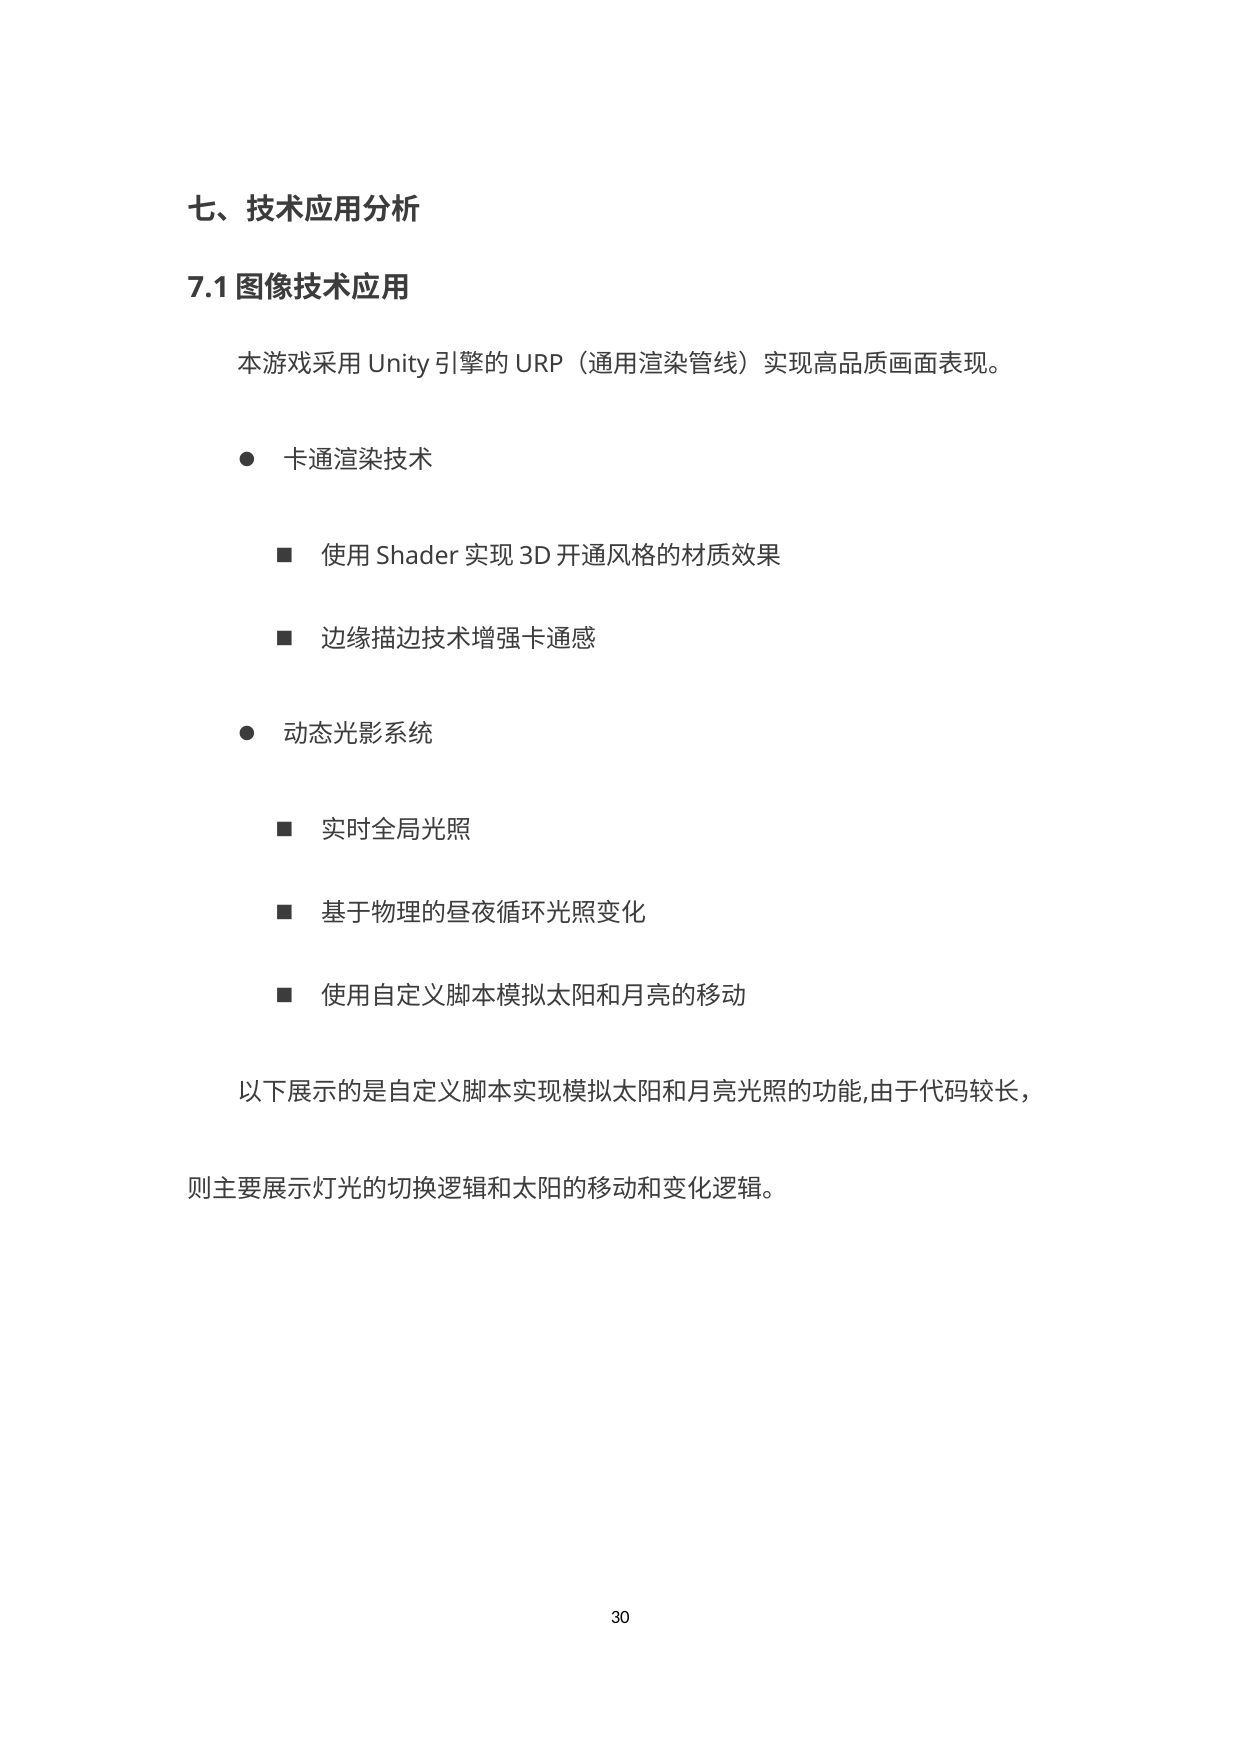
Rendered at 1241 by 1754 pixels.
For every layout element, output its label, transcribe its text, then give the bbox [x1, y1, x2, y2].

text 以下展示的是自定义脚本实现模拟太阳和月亮光照的功能,由于代码较长，则主要展示灯光的切换逻辑和太阳的移动和变化逻辑。 [187, 1057, 1053, 1219]
text 7.1图像技术应用 [187, 252, 1053, 317]
list 使用自定义脚本模拟太阳和月亮的移动 [275, 961, 1053, 1026]
list 动态光影系统 [237, 699, 1053, 764]
list 使用Shader实现3D开通风格的材质效果 [275, 521, 1053, 586]
text 七、技术应用分析 [187, 174, 1053, 239]
list 基于物理的昼夜循环光照变化 [275, 878, 1053, 943]
list 卡通渲染技术 [237, 425, 1053, 490]
list 边缘描边技术增强卡通感 [275, 604, 1053, 669]
text 本游戏采用Unity引擎的URP（通用渲染管线）实现高品质画面表现。 [187, 329, 1053, 394]
list 实时全局光照 [275, 795, 1053, 860]
